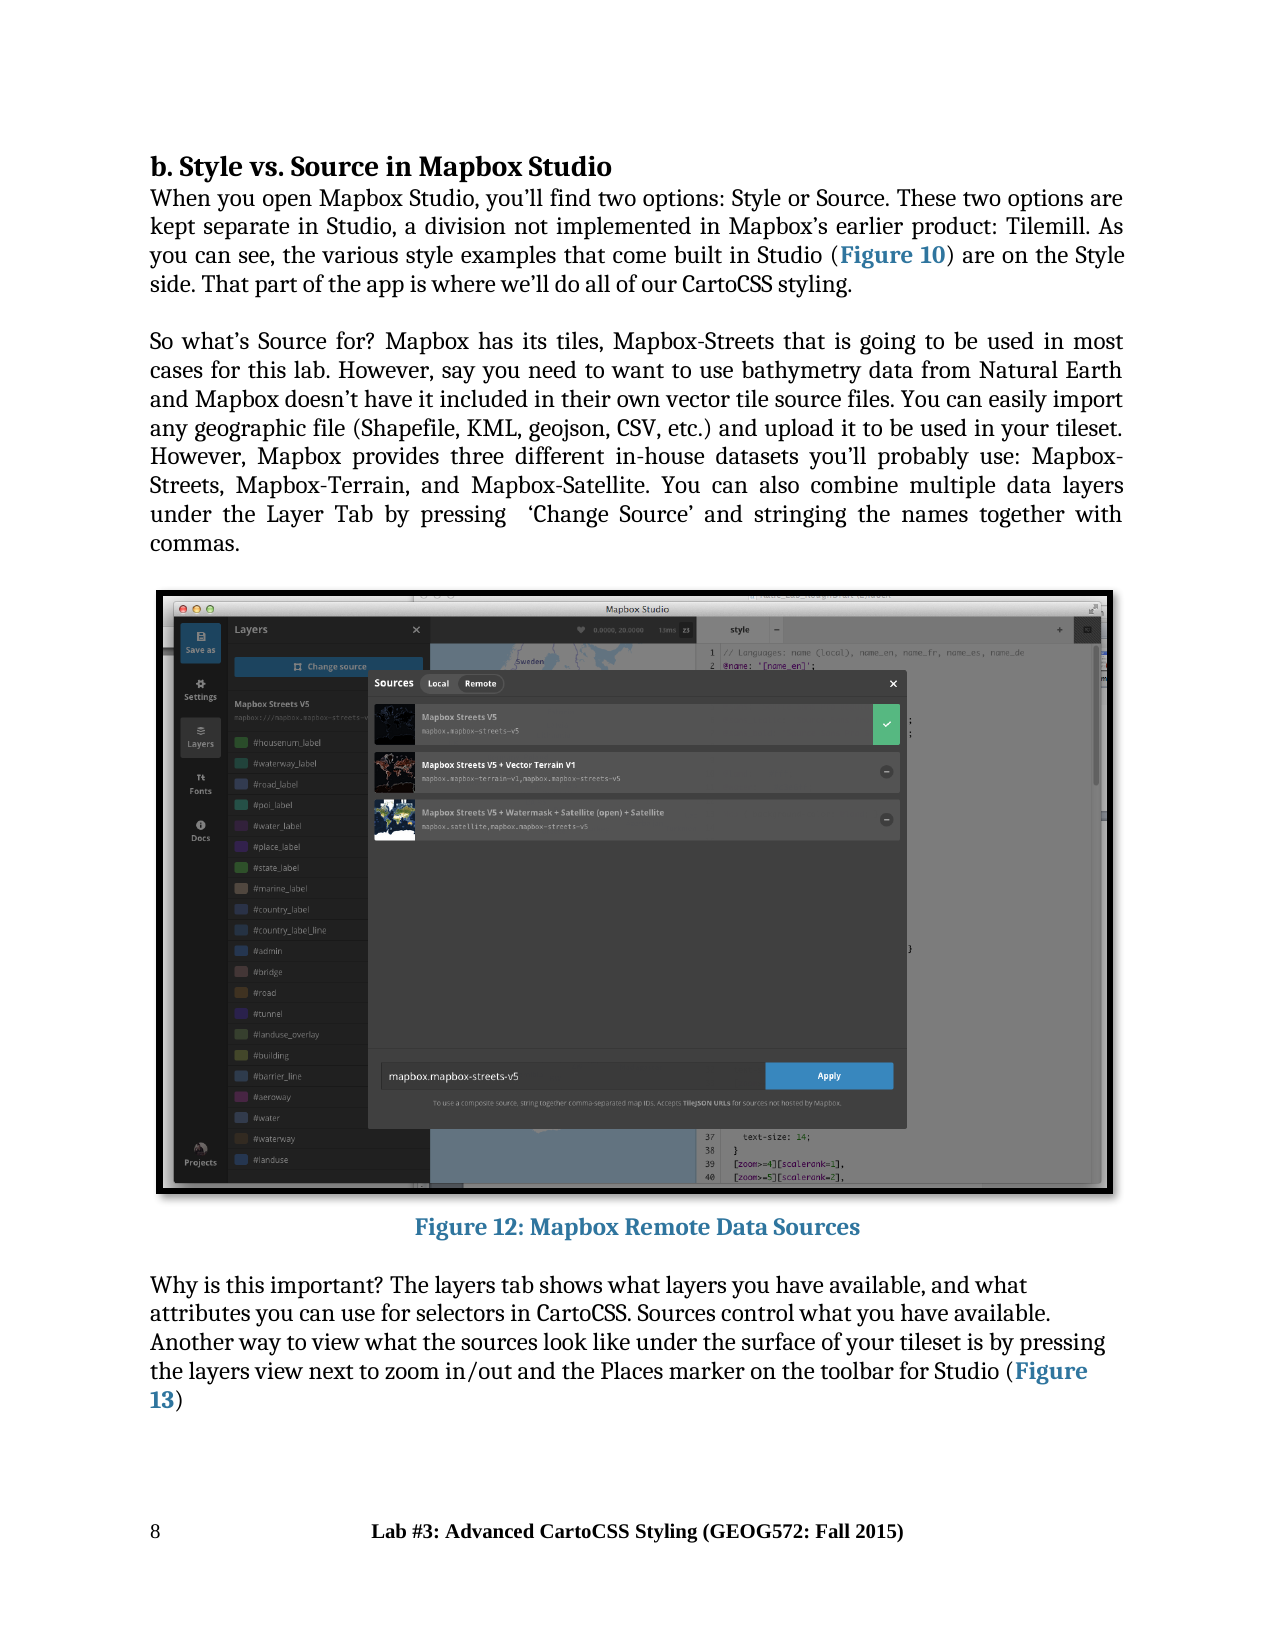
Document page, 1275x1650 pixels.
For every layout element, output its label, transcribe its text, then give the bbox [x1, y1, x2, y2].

picture [163, 596, 1107, 1188]
text Figure 12: Mapbox Remote Data Sources [150, 1213, 1125, 1242]
text When you open Mapbox Studio, you’ll find two options: Style or Source. These two options are kept separate in Studio, a division not implemented in Mapbox’s earlier product: Tilemill. As you can see, the various style examples that come built in Studio (Figure 10) are on the Style side. That part of the app is where we’ll do all of our CartoCSS styling. [150, 183, 1125, 298]
text So what’s Source for? Mapbox has its tiles, Mapbox-Streets that is going to be used in most cases for this lab. However, say you need to want to use bathymetry data from Natural Earth and Mapbox doesn’t have it included in their own vector tile source files. You can easily import any geographic file (Shapefile, KML, geojson, CSV, etc.) and upload it to be used in your tileset. However, Mapbox provides three different in-house datasets you’ll probably use: Mapbox-Streets, Mapbox-Terrain, and Mapbox-Satellite. You can also combine multiple data layers under the Layer Tab by pressing ‘Change Source’ and stringing the names together with commas. [150, 327, 1125, 557]
text b. Style vs. Source in Mapbox Studio [150, 150, 1125, 183]
text Why is this important? The layers tab shows what layers you have available, and what attributes you can use for selectors in CartoCSS. Sources control what you have available. Another way to view what the sources look like under the surface of your tileset is by pressing the layers view next to zoom in/out and the Places marker on the toolbar for Studio (Figure 13) [150, 1271, 1125, 1414]
